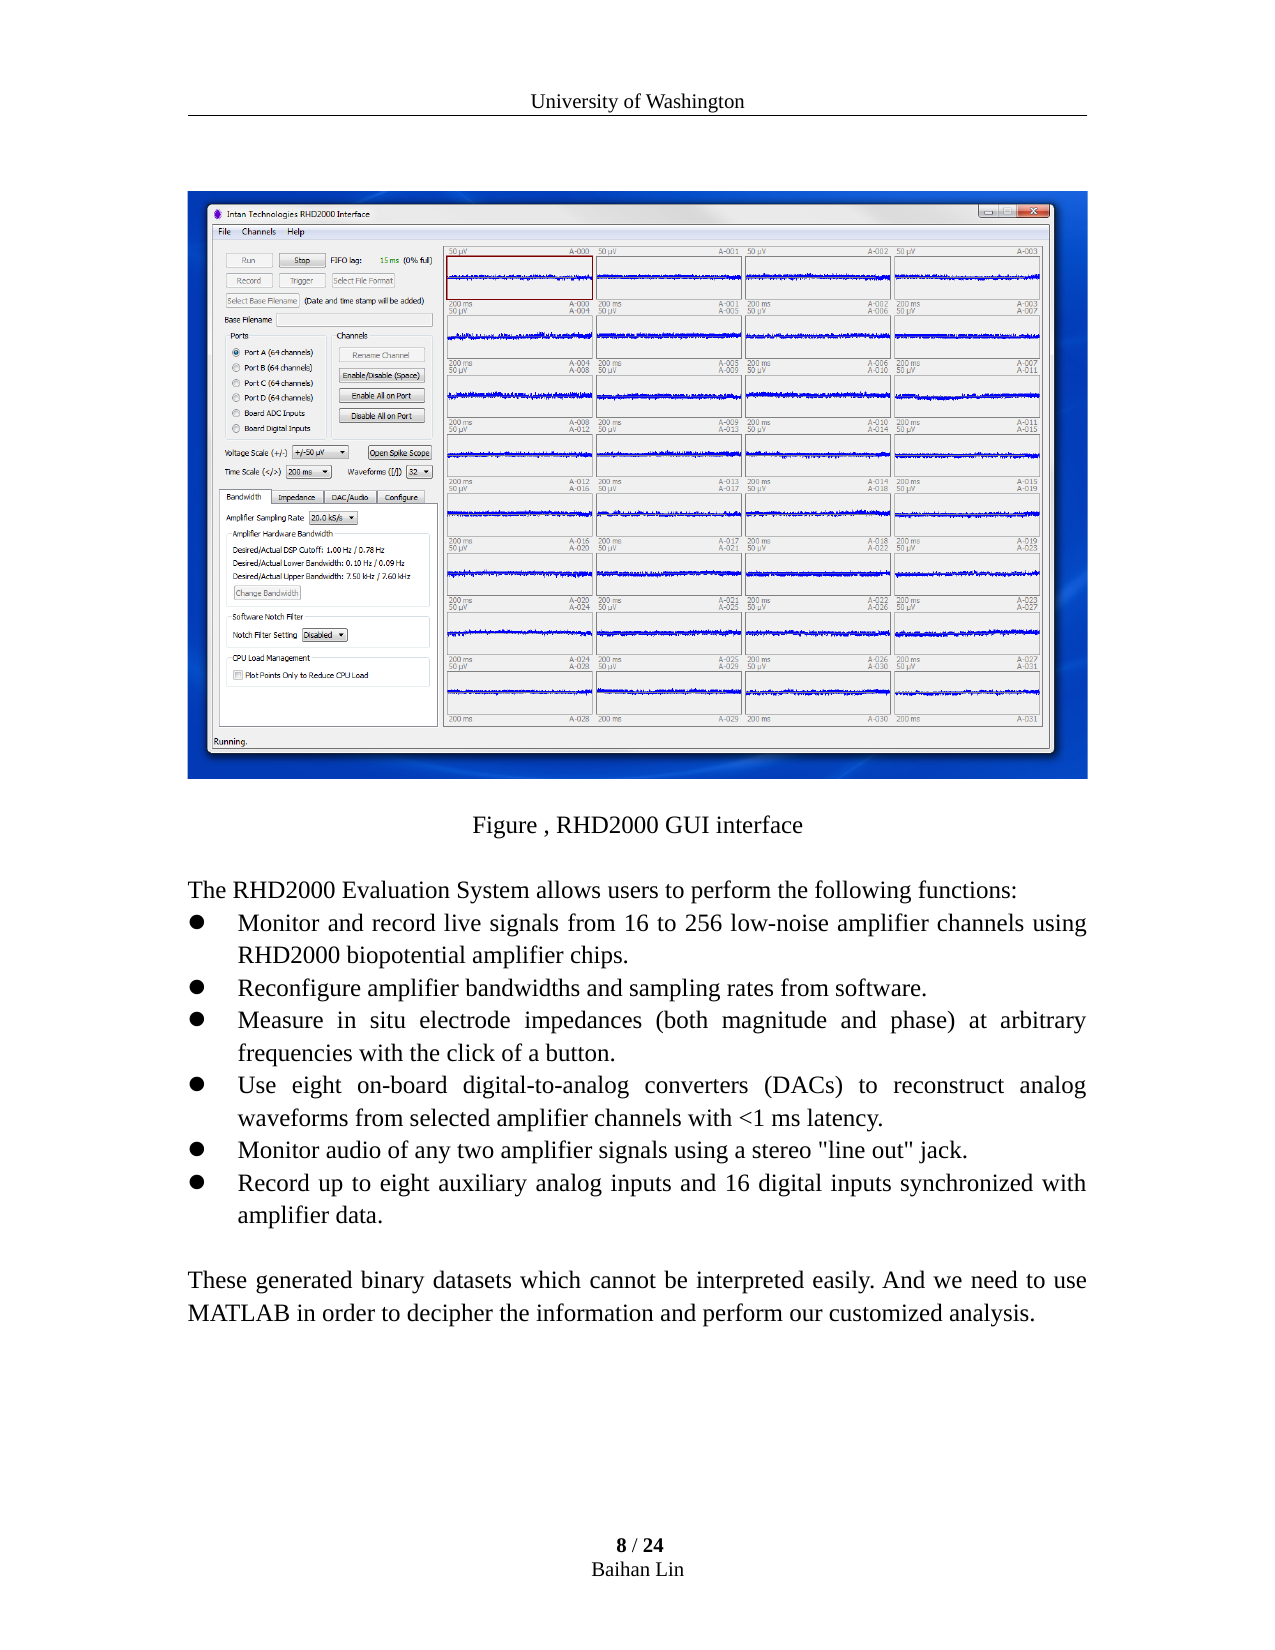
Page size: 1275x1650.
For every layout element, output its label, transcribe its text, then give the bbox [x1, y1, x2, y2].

list Measure in situ electrode impedances (both magnitude and phase) at arbitrary frequencies with the click of a button. [187, 1004, 1087, 1069]
list Monitor audio of any two amplifier signals using a stereo "line out" jack. [187, 1134, 1087, 1166]
text These generated binary datasets which cannot be interpreted easily. And we need to use MATLAB in order to decipher the information and perform our customized analysis. [187, 1264, 1087, 1329]
list Use eight on-board digital-to-analog converters (DACs) to reconstruct analog waveforms from selected amplifier channels with <1 ms latency. [187, 1069, 1087, 1134]
list Monitor and record live signals from 16 to 256 low-noise amplifier channels using RHD2000 biopotential amplifier chips. [187, 906, 1087, 971]
text The RHD2000 Evaluation System allows users to perform the following functions: [187, 874, 1087, 906]
list Record up to eight auxiliary analog inputs and 16 digital inputs synchronized with amplifier data. [187, 1166, 1087, 1231]
list Reconfigure amplifier bandwidths and sampling rates from software. [187, 971, 1087, 1004]
picture [187, 191, 1088, 779]
text Figure , RHD2000 GUI interface [187, 809, 1087, 841]
